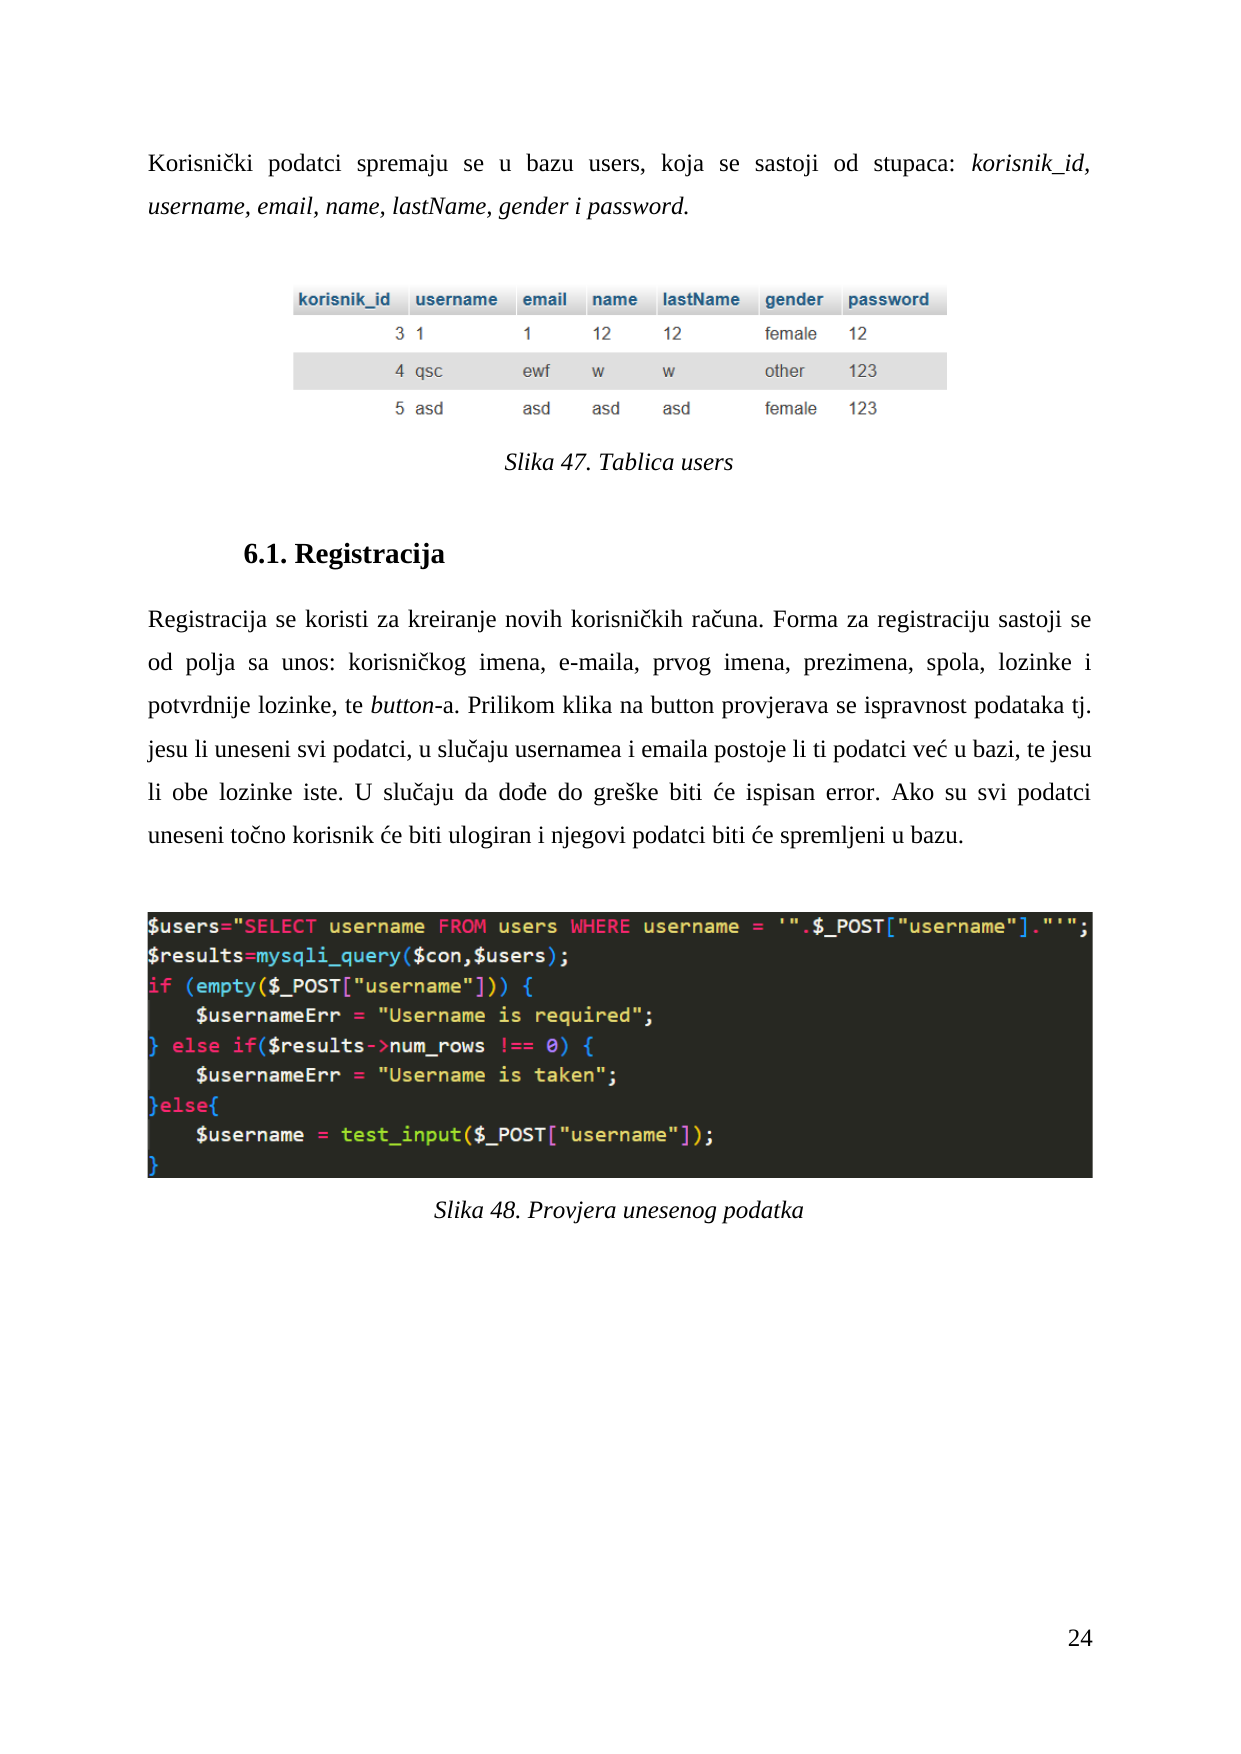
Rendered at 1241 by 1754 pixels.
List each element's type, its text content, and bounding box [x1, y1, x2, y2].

picture [147, 912, 1093, 1178]
text Slika 48. Provjera unesenog podatka [148, 1195, 1093, 1224]
text Korisnički podatci spremaju se u bazu users, koja se sastoji od stupaca: korisnik_id, username, email, name, lastName, gender i password. [148, 148, 1093, 219]
text Slika 47. Tablica users [148, 447, 1093, 476]
subtitle 6.1. Registracija [148, 536, 1093, 569]
text Registracija se koristi za kreiranje novih korisničkih računa. Forma za registraciju sastoji se od polja sa unos: korisničkog imena, e-maila, prvog imena, prezimena, spola, lozinke i potvrdnije lozinke, te button-a. Prilikom klika na button provjerava se ispravnost podataka tj. jesu li uneseni svi podatci, u slučaju usernamea i emaila postoje li ti podatci već u bazi, te jesu li obe lozinke iste. U slučaju da dođe do greške biti će ispisan error. Ako su svi podatci uneseni točno korisnik će biti ulogiran i njegovi podatci biti će spremljeni u bazu. [148, 604, 1093, 849]
picture [293, 283, 947, 423]
